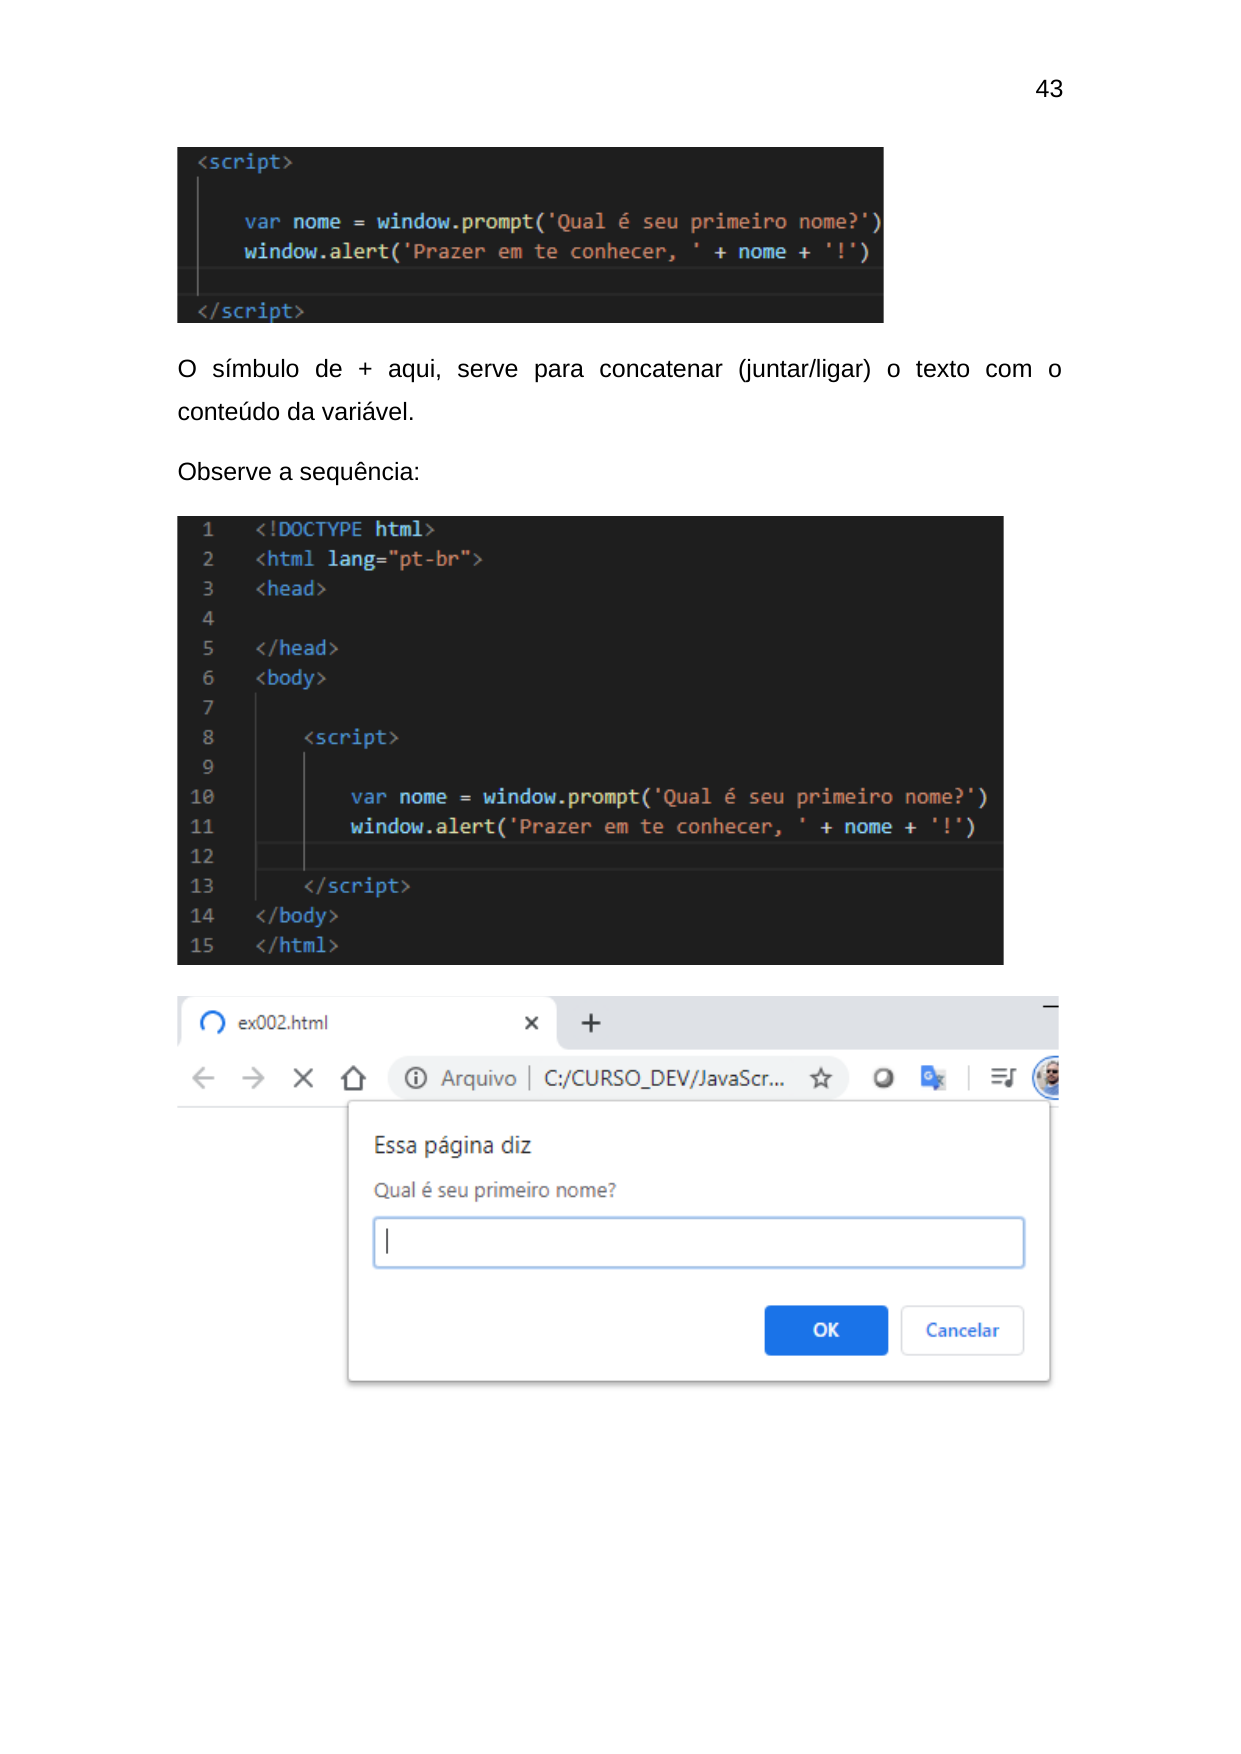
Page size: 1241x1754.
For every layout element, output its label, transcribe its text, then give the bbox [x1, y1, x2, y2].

text O símbulo de + aqui, serve para concatenar (juntar/ligar) o texto com o conteúdo da variável. [177, 354, 1063, 426]
text Observe a sequência: [177, 457, 1063, 485]
